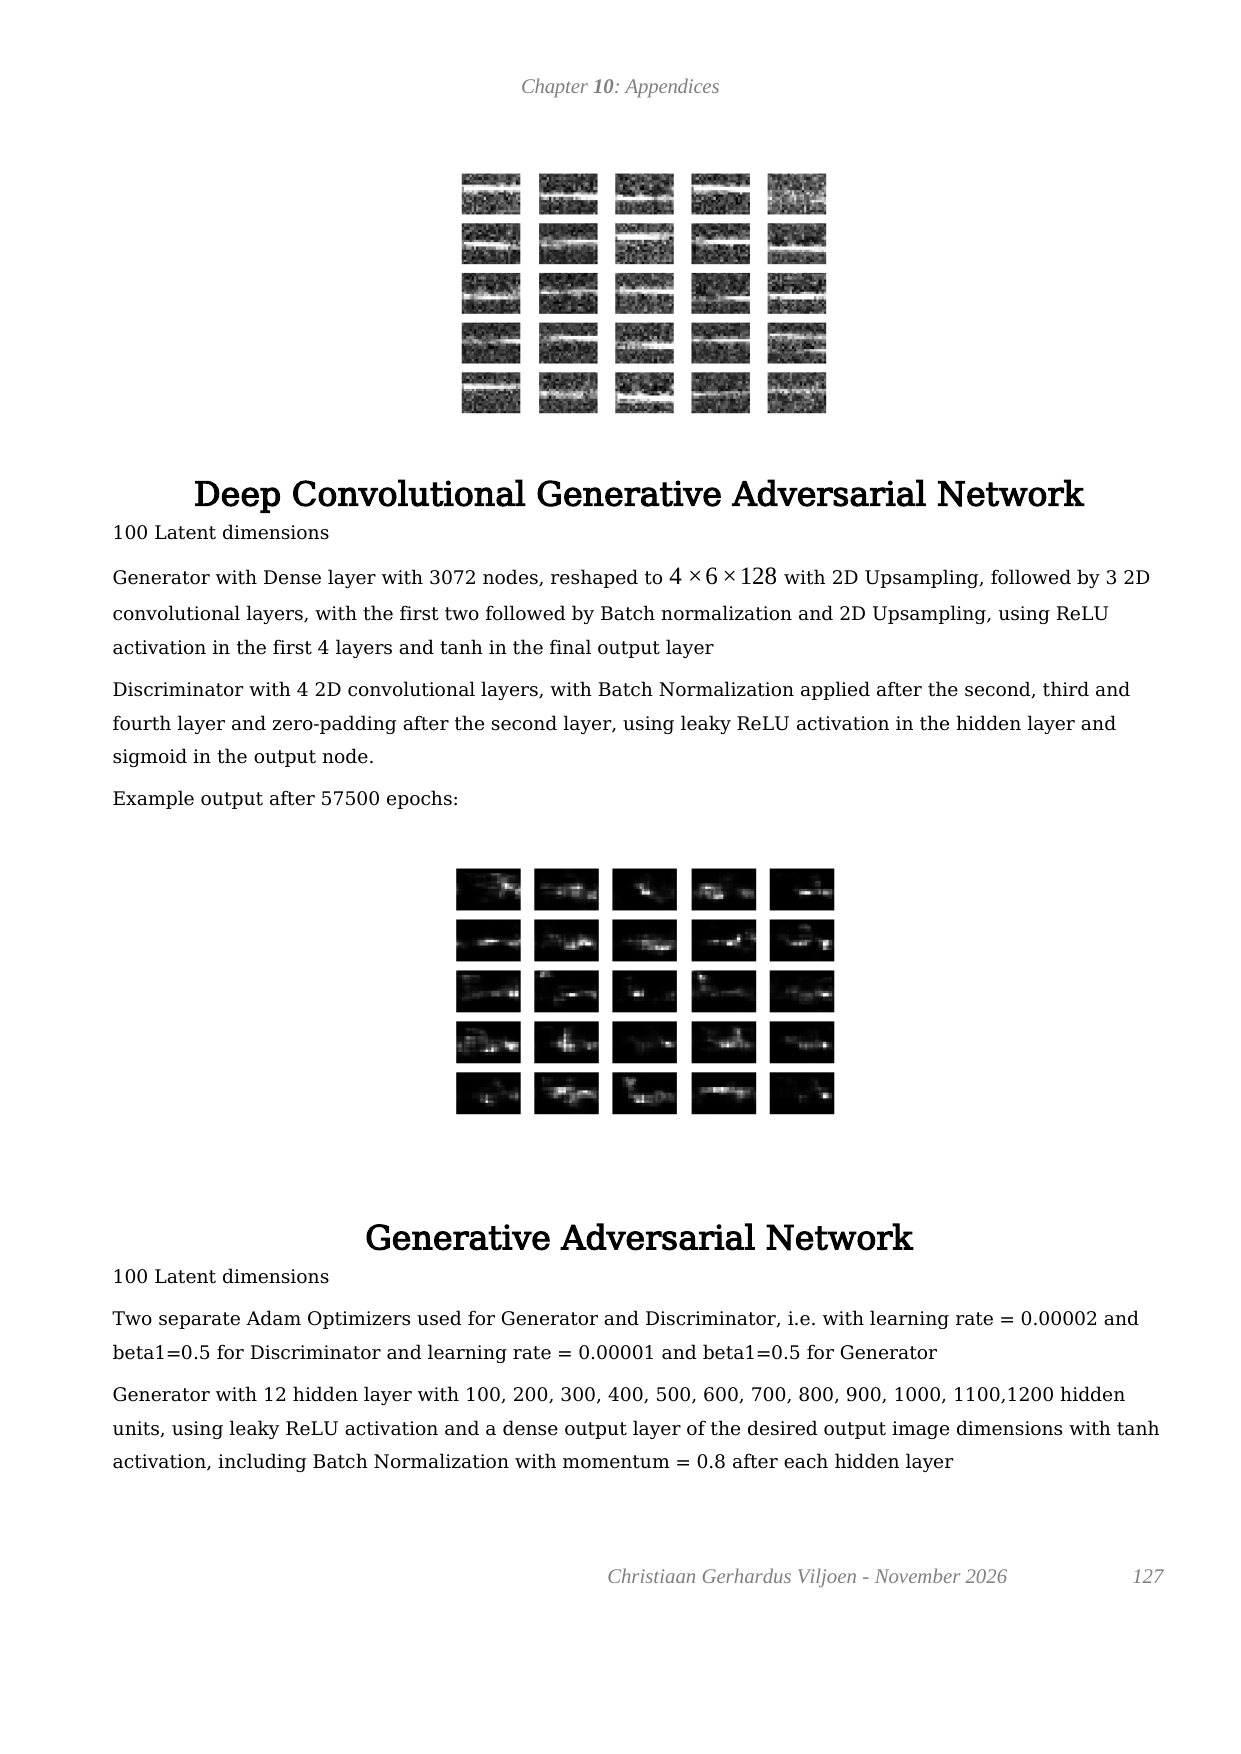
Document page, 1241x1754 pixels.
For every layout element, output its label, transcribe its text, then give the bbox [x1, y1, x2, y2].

text Example output after 57500 epochs: [112, 787, 1165, 810]
text Discriminator with 4 2D convolutional layers, with Batch Normalization applied after the second, third and fourth layer and zero-padding after the second layer, using leaky ReLU activation in the hidden layer and sigmoid in the output node. [112, 678, 1165, 768]
text Generative Adversarial Network [112, 1216, 1165, 1256]
text Two separate Adam Optimizers used for Generator and Discriminator, i.e. with learning rate = 0.00002 and beta1=0.5 for Discriminator and learning rate = 0.00001 and beta1=0.5 for Generator [112, 1307, 1165, 1363]
picture [400, 135, 877, 453]
text 100 Latent dimensions [112, 1264, 1165, 1287]
text Generator with 12 hidden layer with 100, 200, 300, 400, 500, 600, 700, 800, 900, 1000, 1100,1200 hidden units, using leaky ReLU activation and a dense output layer of the desired output image dimensions with tanh activation, including Batch Normalization with momentum = 0.8 after each hidden layer [112, 1382, 1165, 1472]
text 100 Latent dimensions [112, 521, 1165, 543]
picture [394, 829, 883, 1155]
text Deep Convolutional Generative Adversarial Network [112, 472, 1165, 512]
text Generator with Dense layer with 3072 nodes, reshaped to with 2D Upsampling, followed by 3 2D convolutional layers, with the first two followed by Batch normalization and 2D Upsampling, using ReLU activation in the first 4 layers and tanh in the final output layer [112, 563, 1165, 658]
